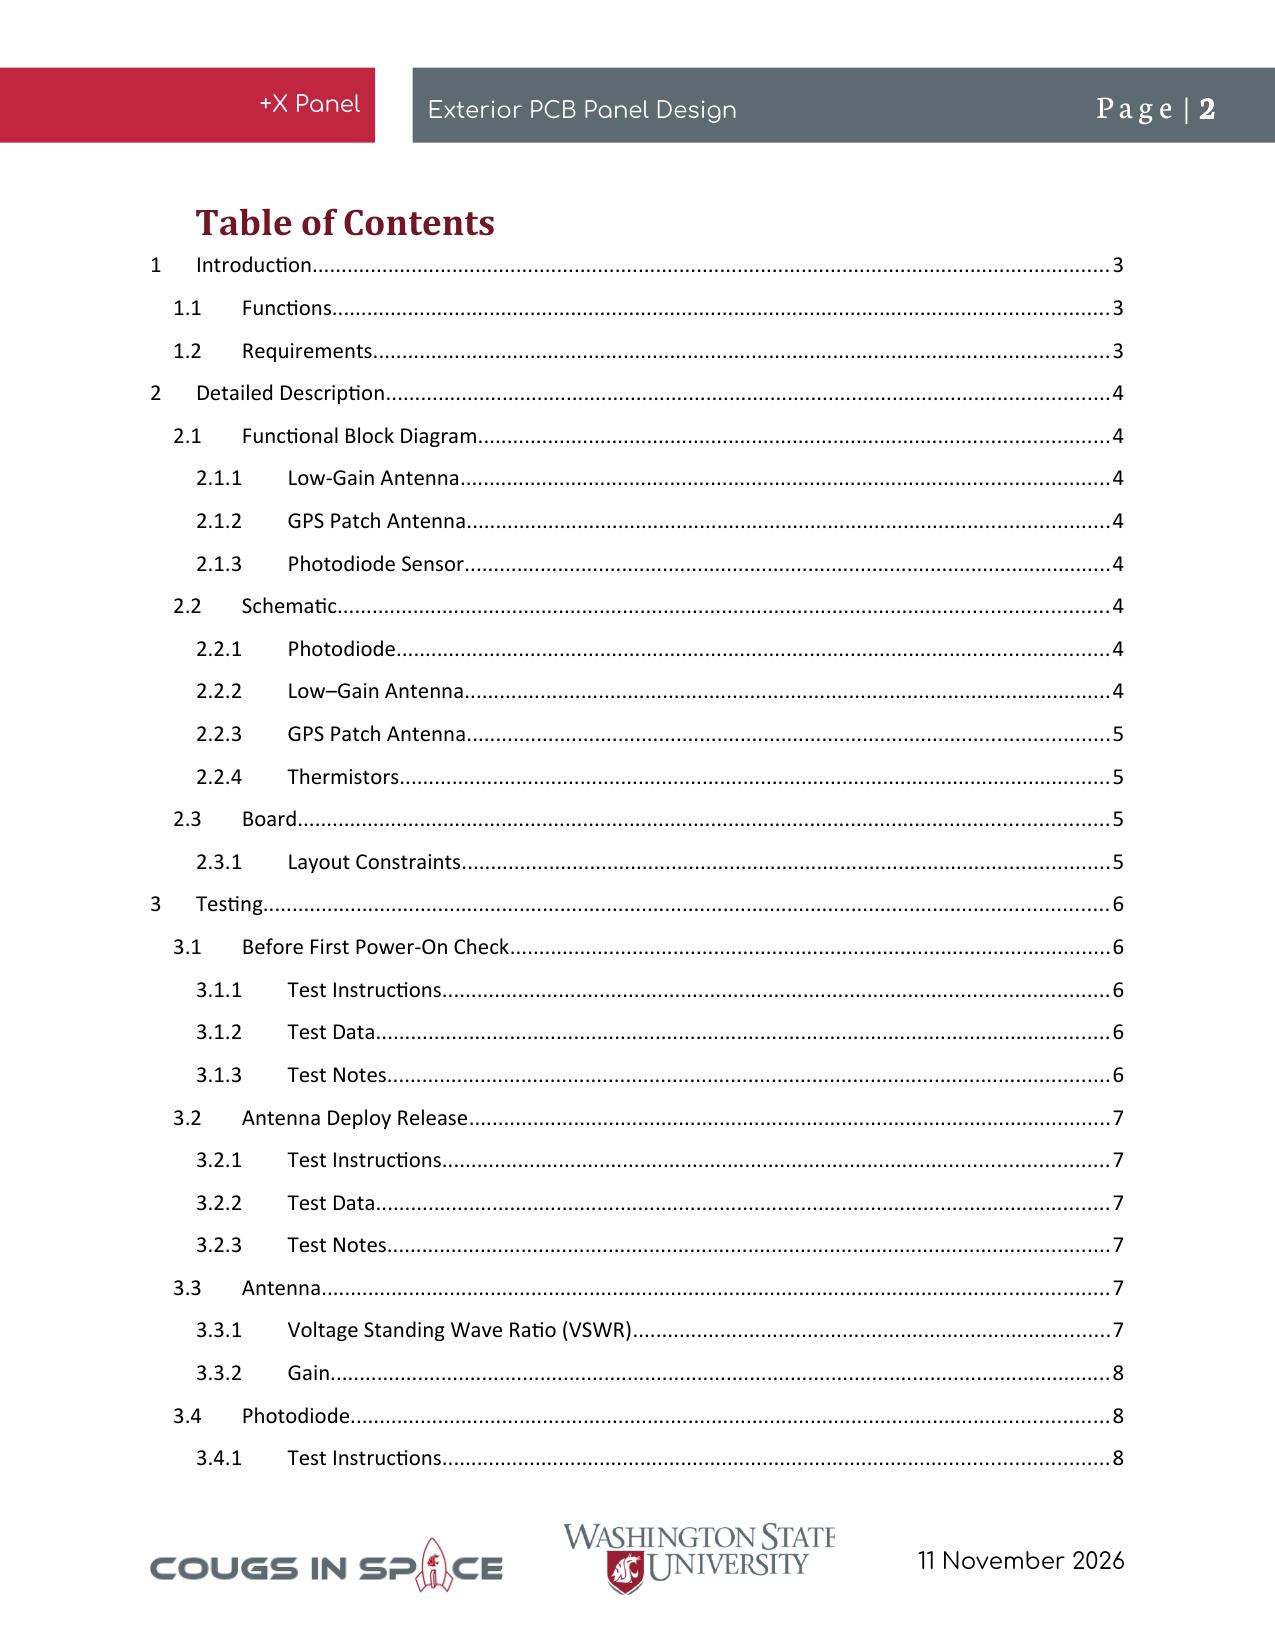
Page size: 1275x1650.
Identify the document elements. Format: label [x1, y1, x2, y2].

picture [150, 1537, 503, 1594]
picture [562, 1522, 835, 1594]
